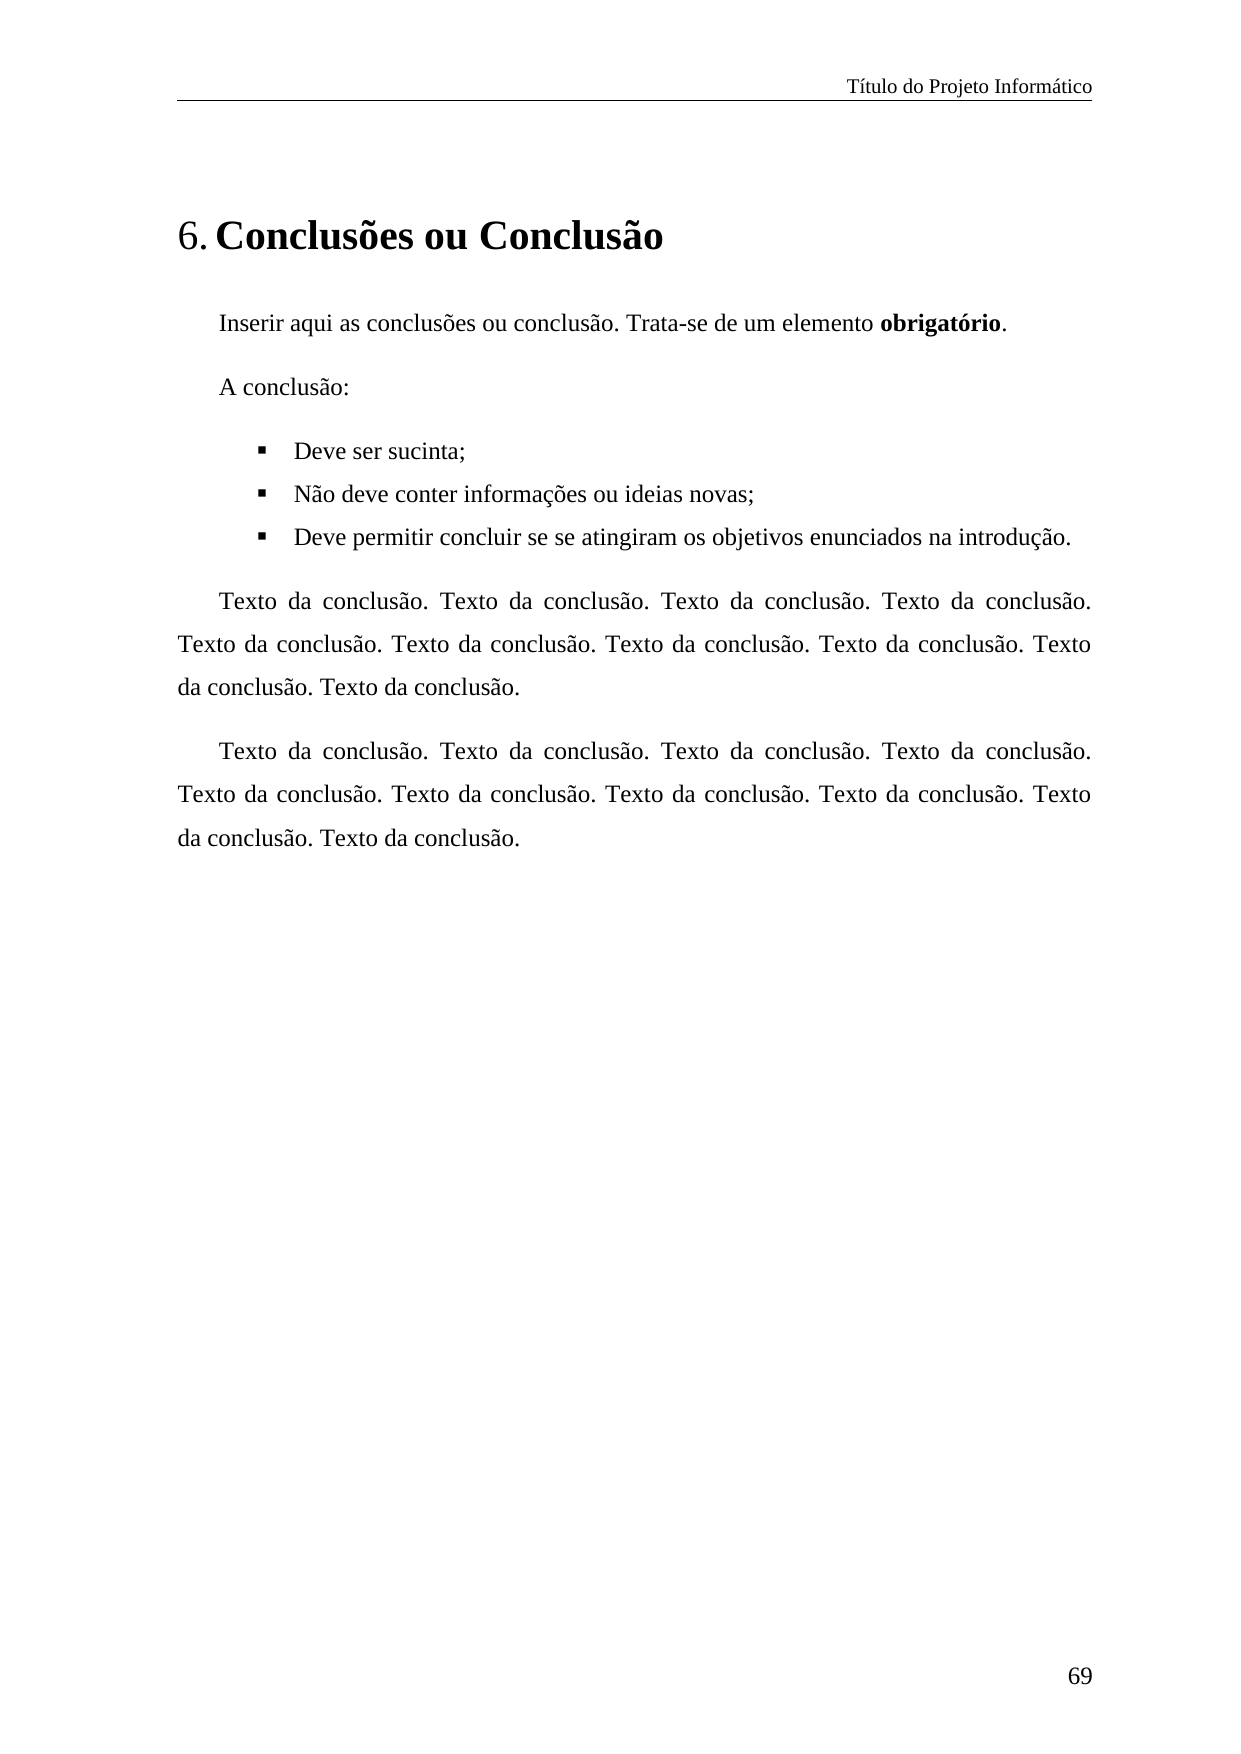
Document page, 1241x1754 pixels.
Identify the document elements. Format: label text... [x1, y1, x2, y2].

text Texto da conclusão. Texto da conclusão. Texto da conclusão. Texto da conclusão. Texto da conclusão. Texto da conclusão. Texto da conclusão. Texto da conclusão. Texto da conclusão. Texto da conclusão. [177, 586, 1092, 701]
list Deve ser sucinta; [256, 436, 1092, 465]
text Texto da conclusão. Texto da conclusão. Texto da conclusão. Texto da conclusão. Texto da conclusão. Texto da conclusão. Texto da conclusão. Texto da conclusão. Texto da conclusão. Texto da conclusão. [177, 736, 1092, 851]
subtitle Conclusões ou Conclusão [177, 210, 1092, 258]
text Inserir aqui as conclusões ou conclusão. Trata-se de um elemento obrigatório. [177, 308, 1092, 337]
list Deve permitir concluir se se atingiram os objetivos enunciados na introdução. [256, 522, 1092, 551]
list Não deve conter informações ou ideias novas; [256, 479, 1092, 508]
text A conclusão: [177, 372, 1092, 401]
